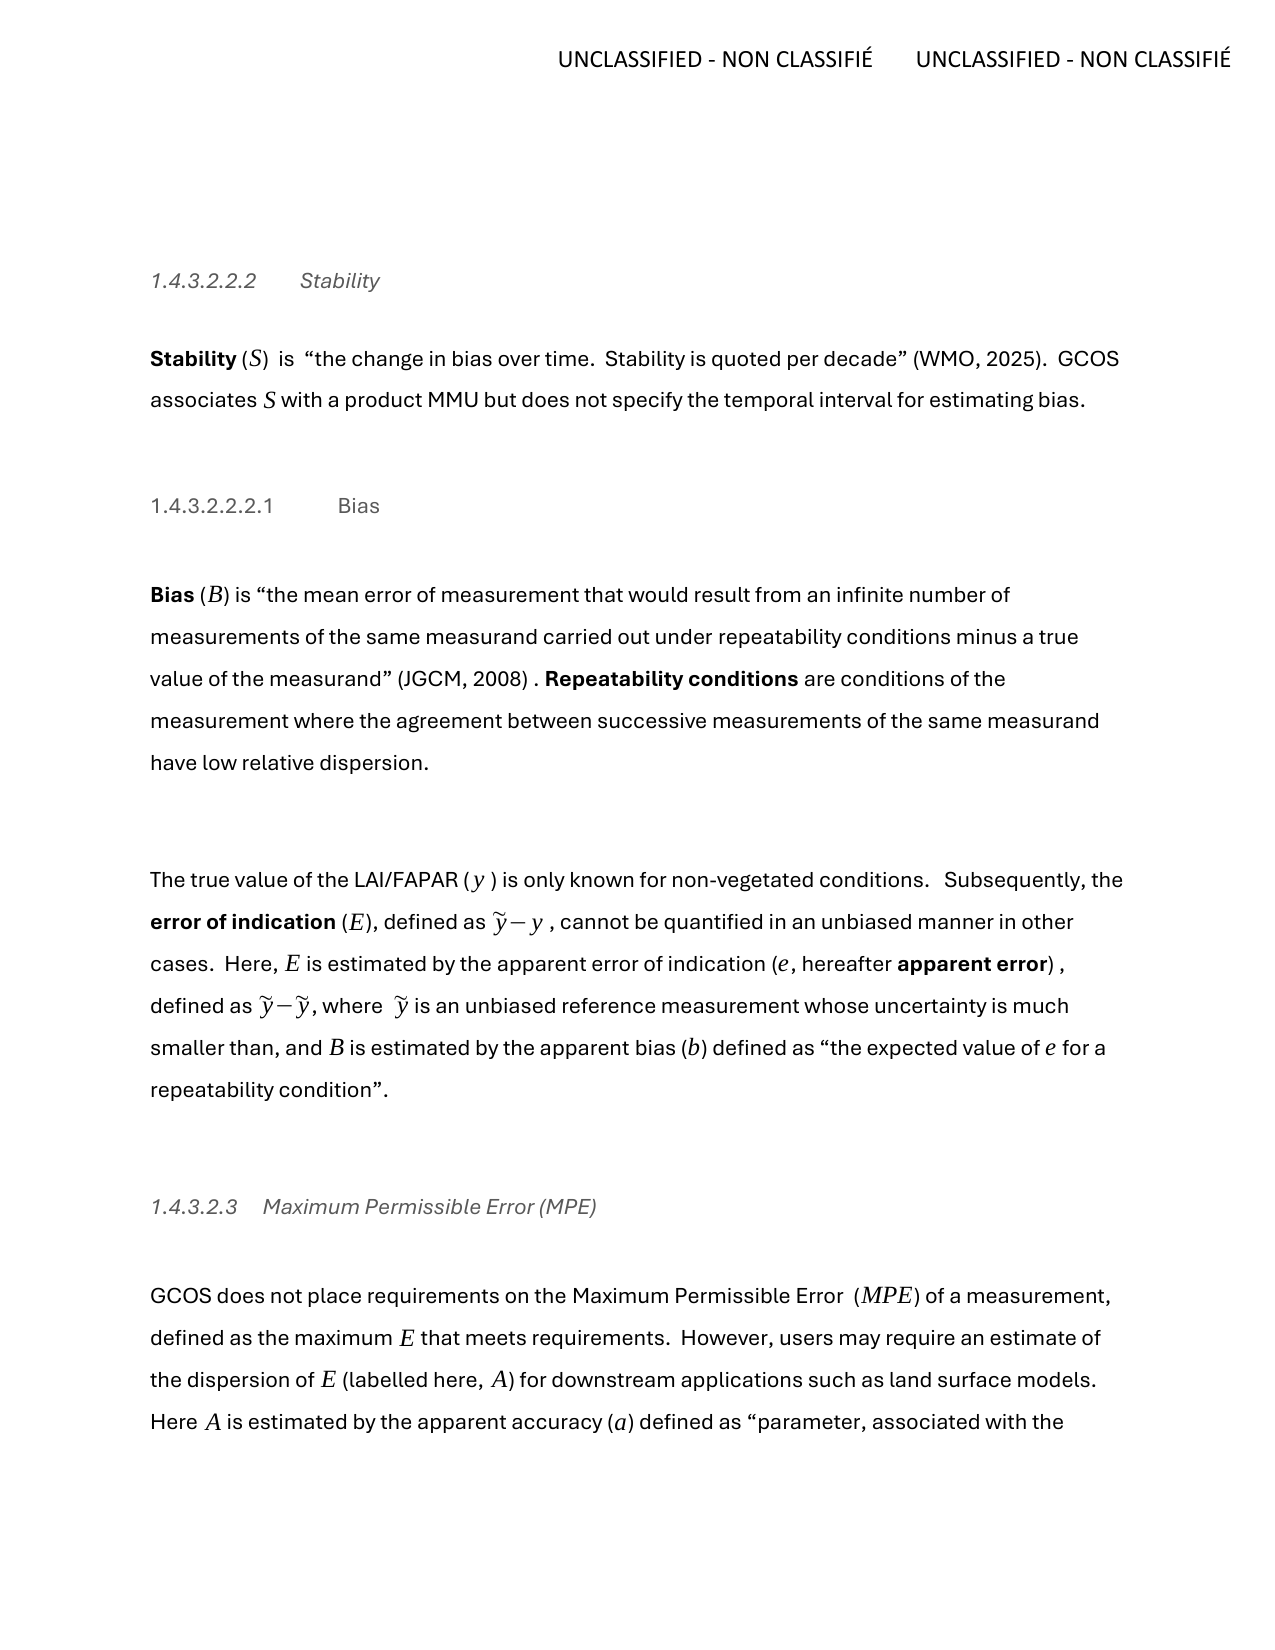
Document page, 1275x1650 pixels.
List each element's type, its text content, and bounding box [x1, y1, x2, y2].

subtitle Maximum Permissible Error (MPE) [150, 1193, 1125, 1221]
text The true value of the LAI/FAPAR ( ) is only known for non-vegetated conditions. Subsequently, the error of indication (), defined as , cannot be quantified in an unbiased manner in other cases. Here, is estimated by the apparent error of indication (, hereafter apparent error) , defined as , where is an unbiased reference measurement whose uncertainty is much smaller than, and is estimated by the apparent bias () defined as “the expected value of for a repeatability condition”. [150, 866, 1125, 1104]
subtitle Bias [150, 492, 1125, 520]
text Stability () is “the change in bias over time. Stability is quoted per decade” (WMO, 2025). GCOS associates with a product MMU but does not specify the temporal interval for estimating bias. [150, 344, 1125, 414]
text Bias () is “the mean error of measurement that would result from an infinite number of measurements of the same measurand carried out under repeatability conditions minus a true value of the measurand” (JGCM, 2008) . Repeatability conditions are conditions of the measurement where the agreement between successive measurements of the same measurand have low relative dispersion. [150, 581, 1125, 777]
subtitle Stability [150, 267, 1125, 295]
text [150, 1282, 1125, 1436]
